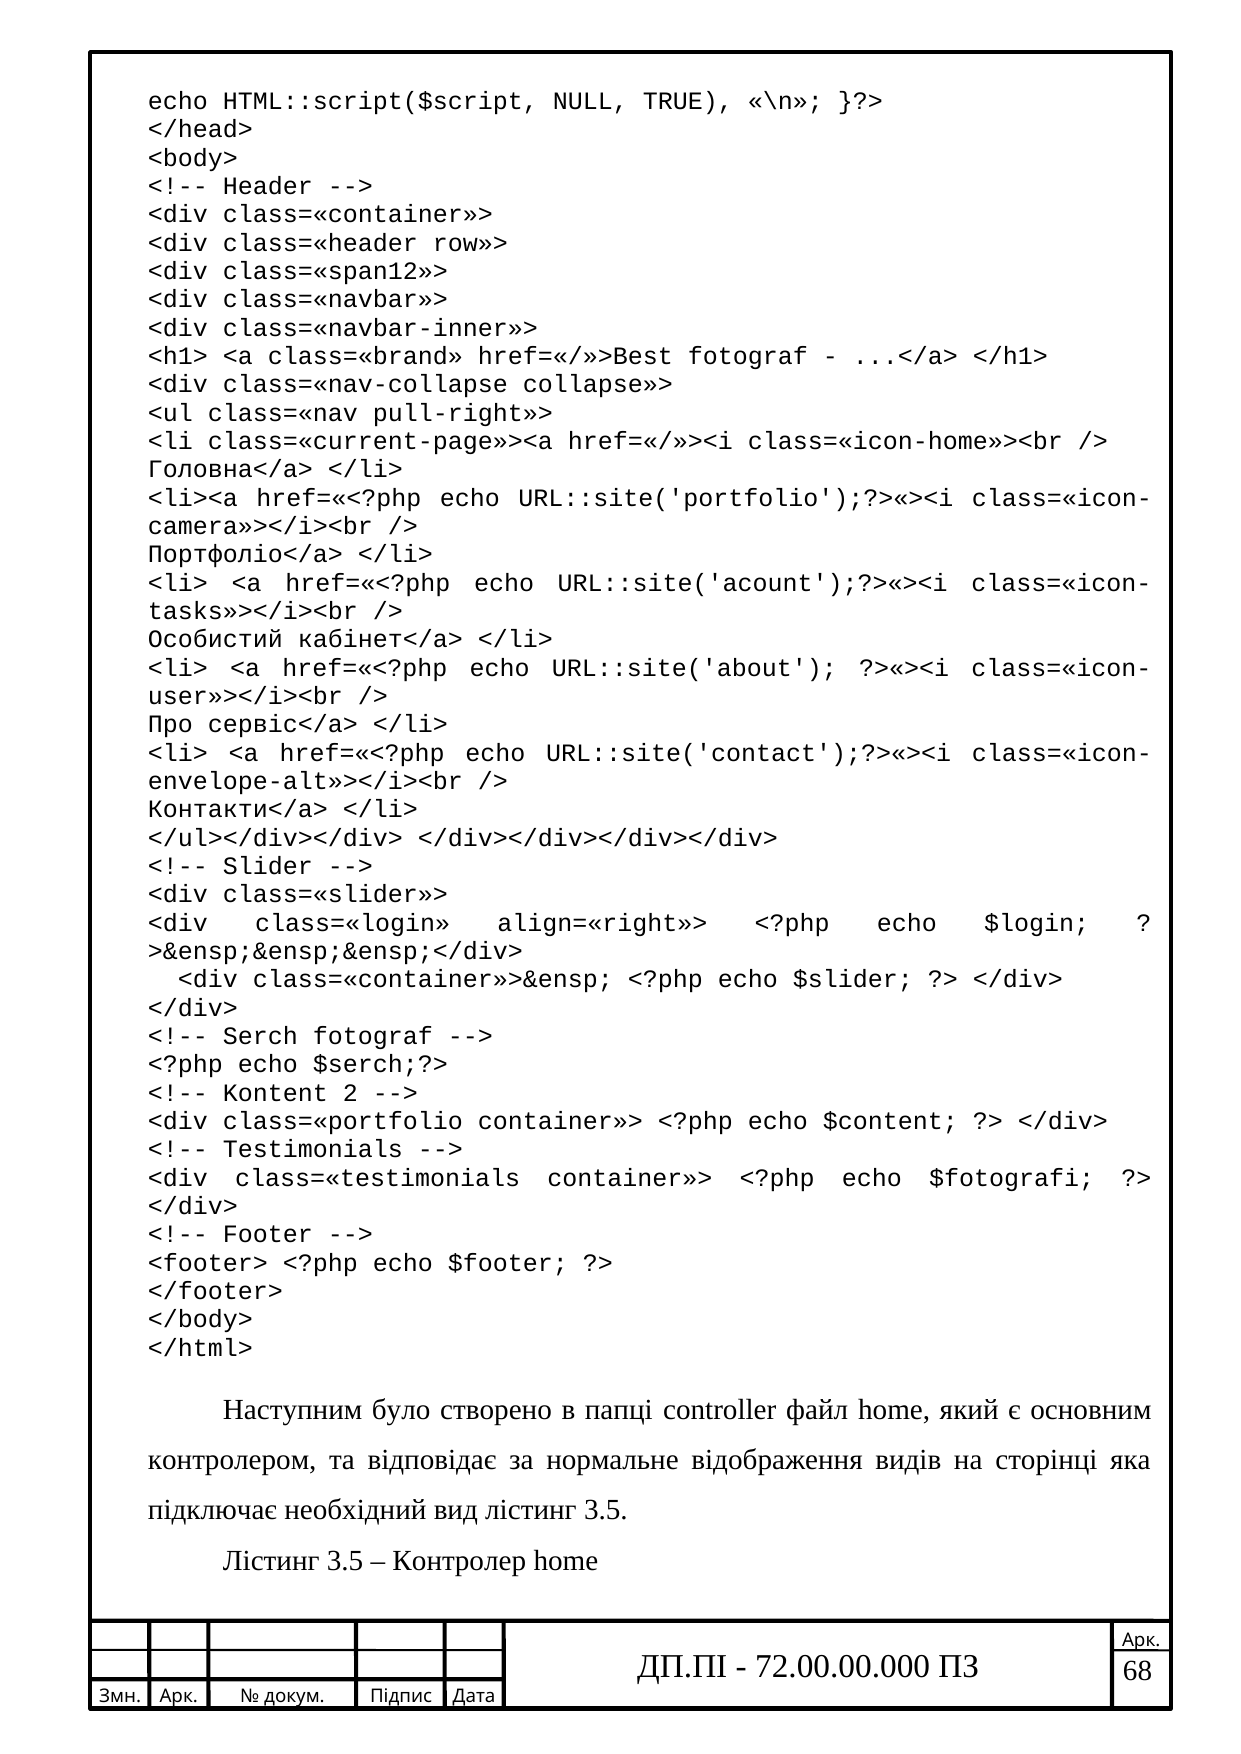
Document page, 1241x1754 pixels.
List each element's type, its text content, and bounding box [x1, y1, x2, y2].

text <h1> <a class=«brand» href=«/»>Best fotograf - ...</a> </h1> [148, 343, 1152, 372]
text Лістинг 3.5 – Контролер home [148, 1543, 1152, 1576]
text Наступним було створено в папці controller файл home, який є основним контролером, та відповідає за нормальне відображення видів на сторінці яка підключає необхідний вид лістинг 3.5. [148, 1392, 1152, 1526]
text <div class=«login» align=«right»> <?php echo $login; ?>&ensp;&ensp;&ensp;</div> [148, 910, 1152, 967]
text <div class=«slider»> [148, 882, 1152, 910]
text <div class=«container»>&ensp; <?php echo $slider; ?> </div> [148, 967, 1152, 995]
text <div class=«nav-collapse collapse»> [148, 372, 1152, 400]
text <div class=«container»> [148, 202, 1152, 230]
text <body> [148, 145, 1152, 173]
text <footer> <?php echo $footer; ?> [148, 1250, 1152, 1278]
text <li> <a href=«<?php echo URL::site('acount');?>«><i class=«icon-tasks»></i><br /> [148, 570, 1152, 627]
text <ul class=«nav pull-right»> [148, 400, 1152, 428]
text Особистий кабінет</a> </li> [148, 627, 1152, 655]
text <!-- Serch fotograf --> [148, 1023, 1152, 1052]
text <?php echo $serch;?> [148, 1052, 1152, 1080]
text <div class=«header row»> [148, 230, 1152, 258]
text <div class=«navbar-inner»> [148, 315, 1152, 343]
text <div class=«portfolio container»> <?php echo $content; ?> </div> [148, 1108, 1152, 1137]
text <li><a href=«<?php echo URL::site('portfolio');?>«><i class=«icon-camera»></i><br /> [148, 485, 1152, 542]
text <li> <a href=«<?php echo URL::site('contact');?>«><i class=«icon-envelope-alt»></i><br /> [148, 740, 1152, 797]
text <div class=«testimonials container»> <?php echo $fotografi; ?> </div> [148, 1165, 1152, 1222]
text </ul></div></div> </div></div></div></div> [148, 825, 1152, 853]
text </div> [148, 995, 1152, 1023]
text </body> [148, 1307, 1152, 1335]
text <!-- Slider --> [148, 853, 1152, 882]
text </head> [148, 117, 1152, 145]
text <div class=«span12»> [148, 258, 1152, 287]
text <!-- Footer --> [148, 1222, 1152, 1250]
text Головна</a> </li> [148, 457, 1152, 485]
text Контакти</a> </li> [148, 797, 1152, 825]
text echo HTML::script($script, NULL, TRUE), «\n»; }?> [148, 88, 1152, 117]
text <li class=«current-page»><a href=«/»><i class=«icon-home»><br /> [148, 428, 1152, 457]
text <li> <a href=«<?php echo URL::site('about'); ?>«><i class=«icon-user»></i><br /> [148, 655, 1152, 712]
text <!-- Header --> [148, 173, 1152, 202]
text <!-- Kontent 2 --> [148, 1080, 1152, 1108]
text </html> [148, 1335, 1152, 1363]
text </footer> [148, 1278, 1152, 1307]
text Портфоліо</a> </li> [148, 542, 1152, 570]
text Про сервіс</a> </li> [148, 712, 1152, 740]
text <div class=«navbar»> [148, 287, 1152, 315]
text <!-- Testimonials --> [148, 1137, 1152, 1165]
